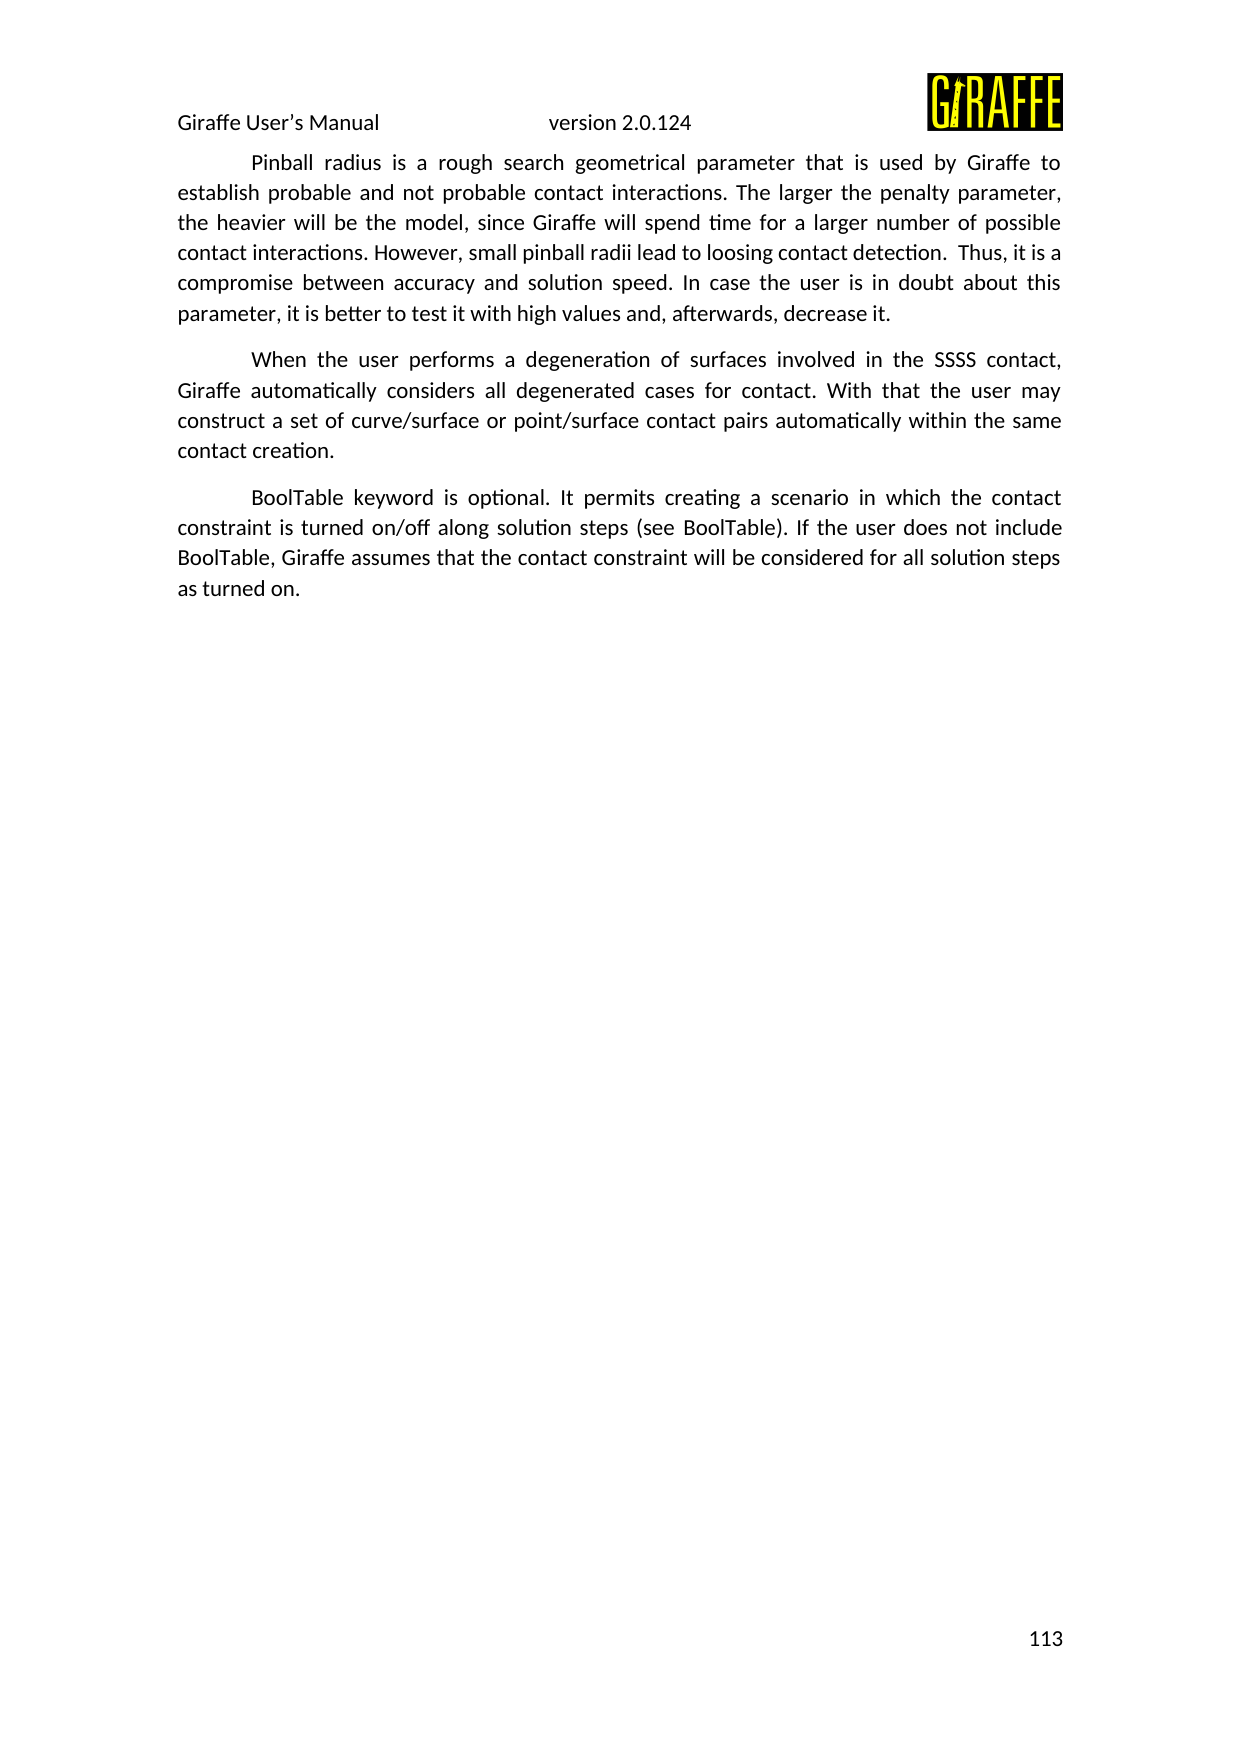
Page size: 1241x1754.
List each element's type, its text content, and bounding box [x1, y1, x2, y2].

picture [927, 73, 1063, 131]
text When the user performs a degeneration of surfaces involved in the SSSS contact, Giraffe automatically considers all degenerated cases for contact. With that the user may construct a set of curve/surface or point/surface contact pairs automatically within the same contact creation. [177, 346, 1063, 464]
text Pinball radius is a rough search geometrical parameter that is used by Giraffe to establish probable and not probable contact interactions. The larger the penalty parameter, the heavier will be the model, since Giraffe will spend time for a larger number of possible contact interactions. However, small pinball radii lead to loosing contact detection. Thus, it is a compromise between accuracy and solution speed. In case the user is in doubt about this parameter, it is better to test it with high values and, afterwards, decrease it. [177, 148, 1063, 327]
text BoolTable keyword is optional. It permits creating a scenario in which the contact constraint is turned on/off along solution steps (see BoolTable). If the user does not include BoolTable, Giraffe assumes that the contact constraint will be considered for all solution steps as turned on. [177, 483, 1063, 602]
